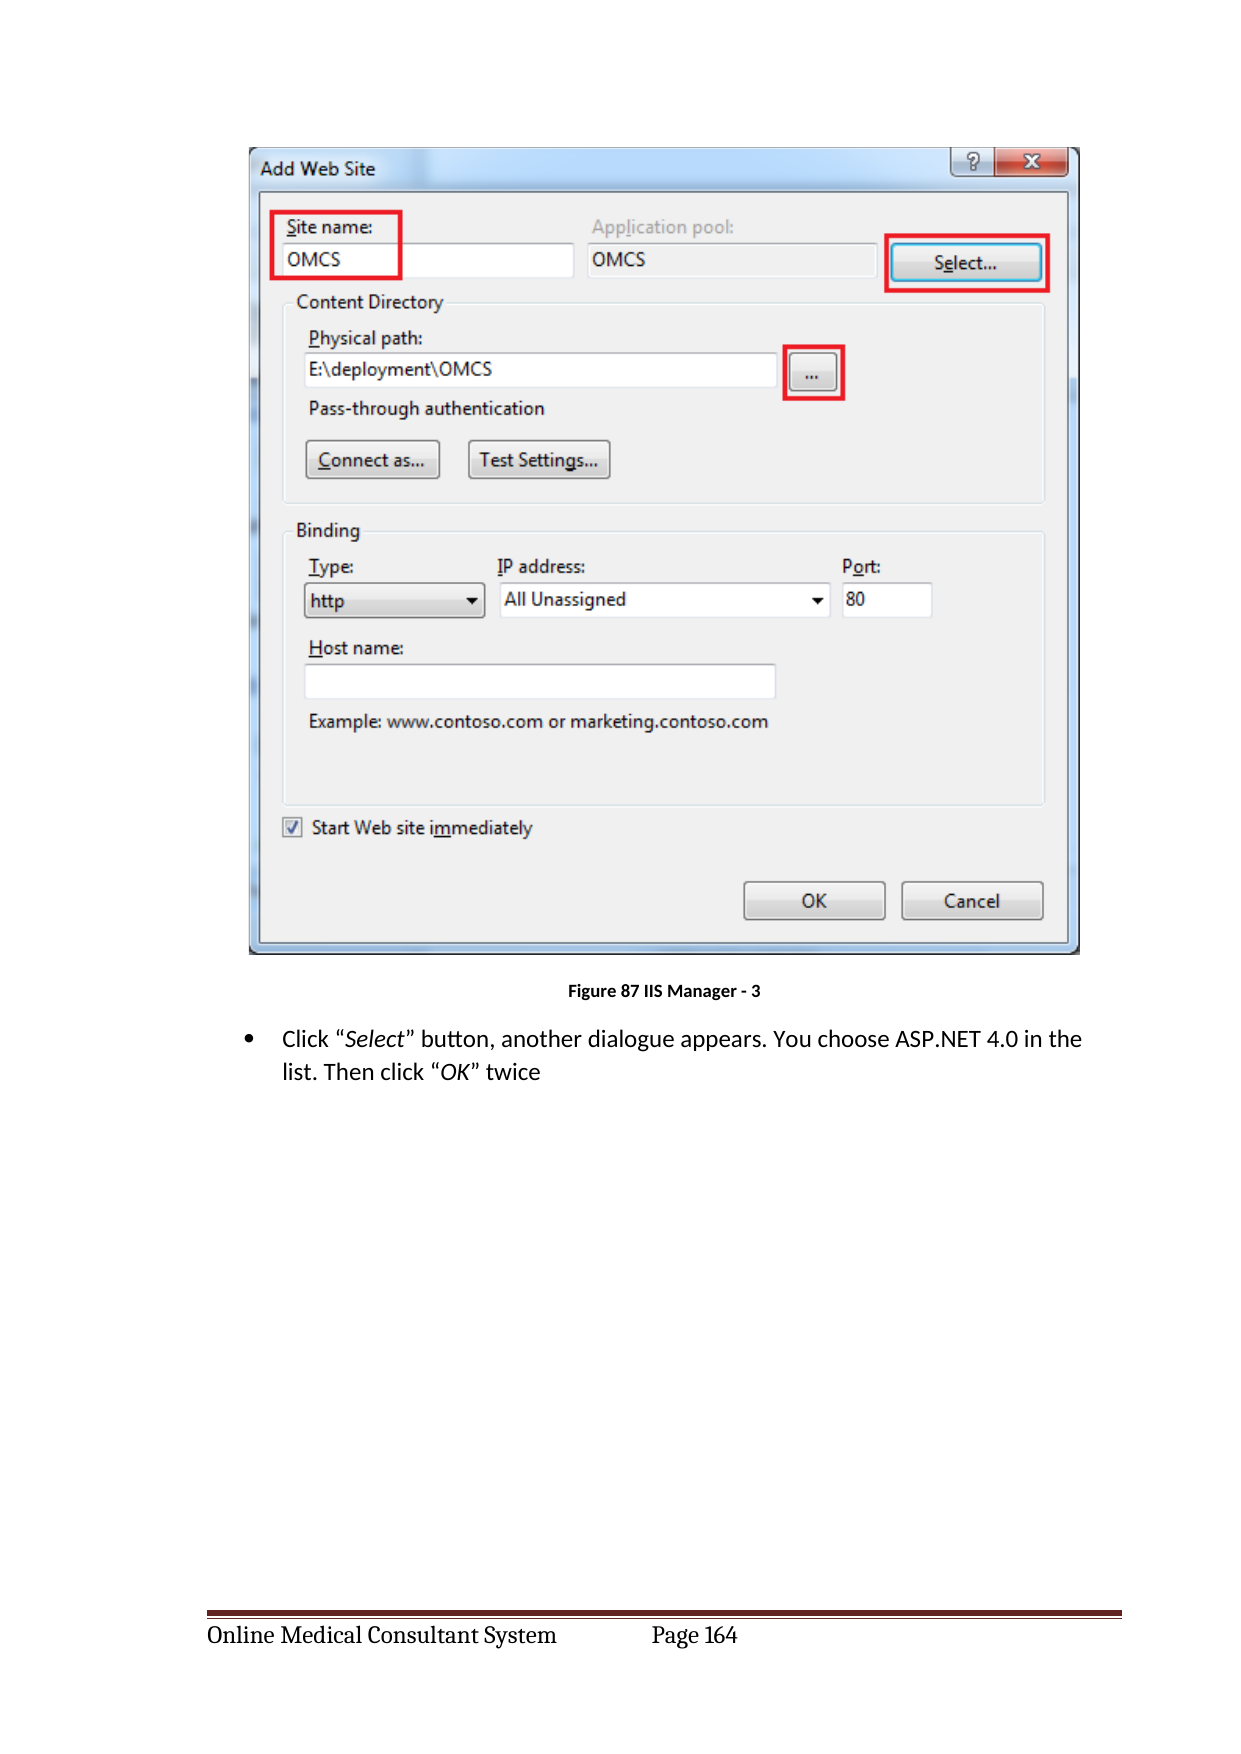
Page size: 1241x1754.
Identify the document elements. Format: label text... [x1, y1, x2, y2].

list Click “Select” button, another dialogue appears. You choose ASP.NET 4.0 in the list. Then click “OK” twice [244, 1023, 1122, 1087]
text Figure IIS Manager - 3 [207, 980, 1122, 1003]
picture [248, 147, 1080, 955]
